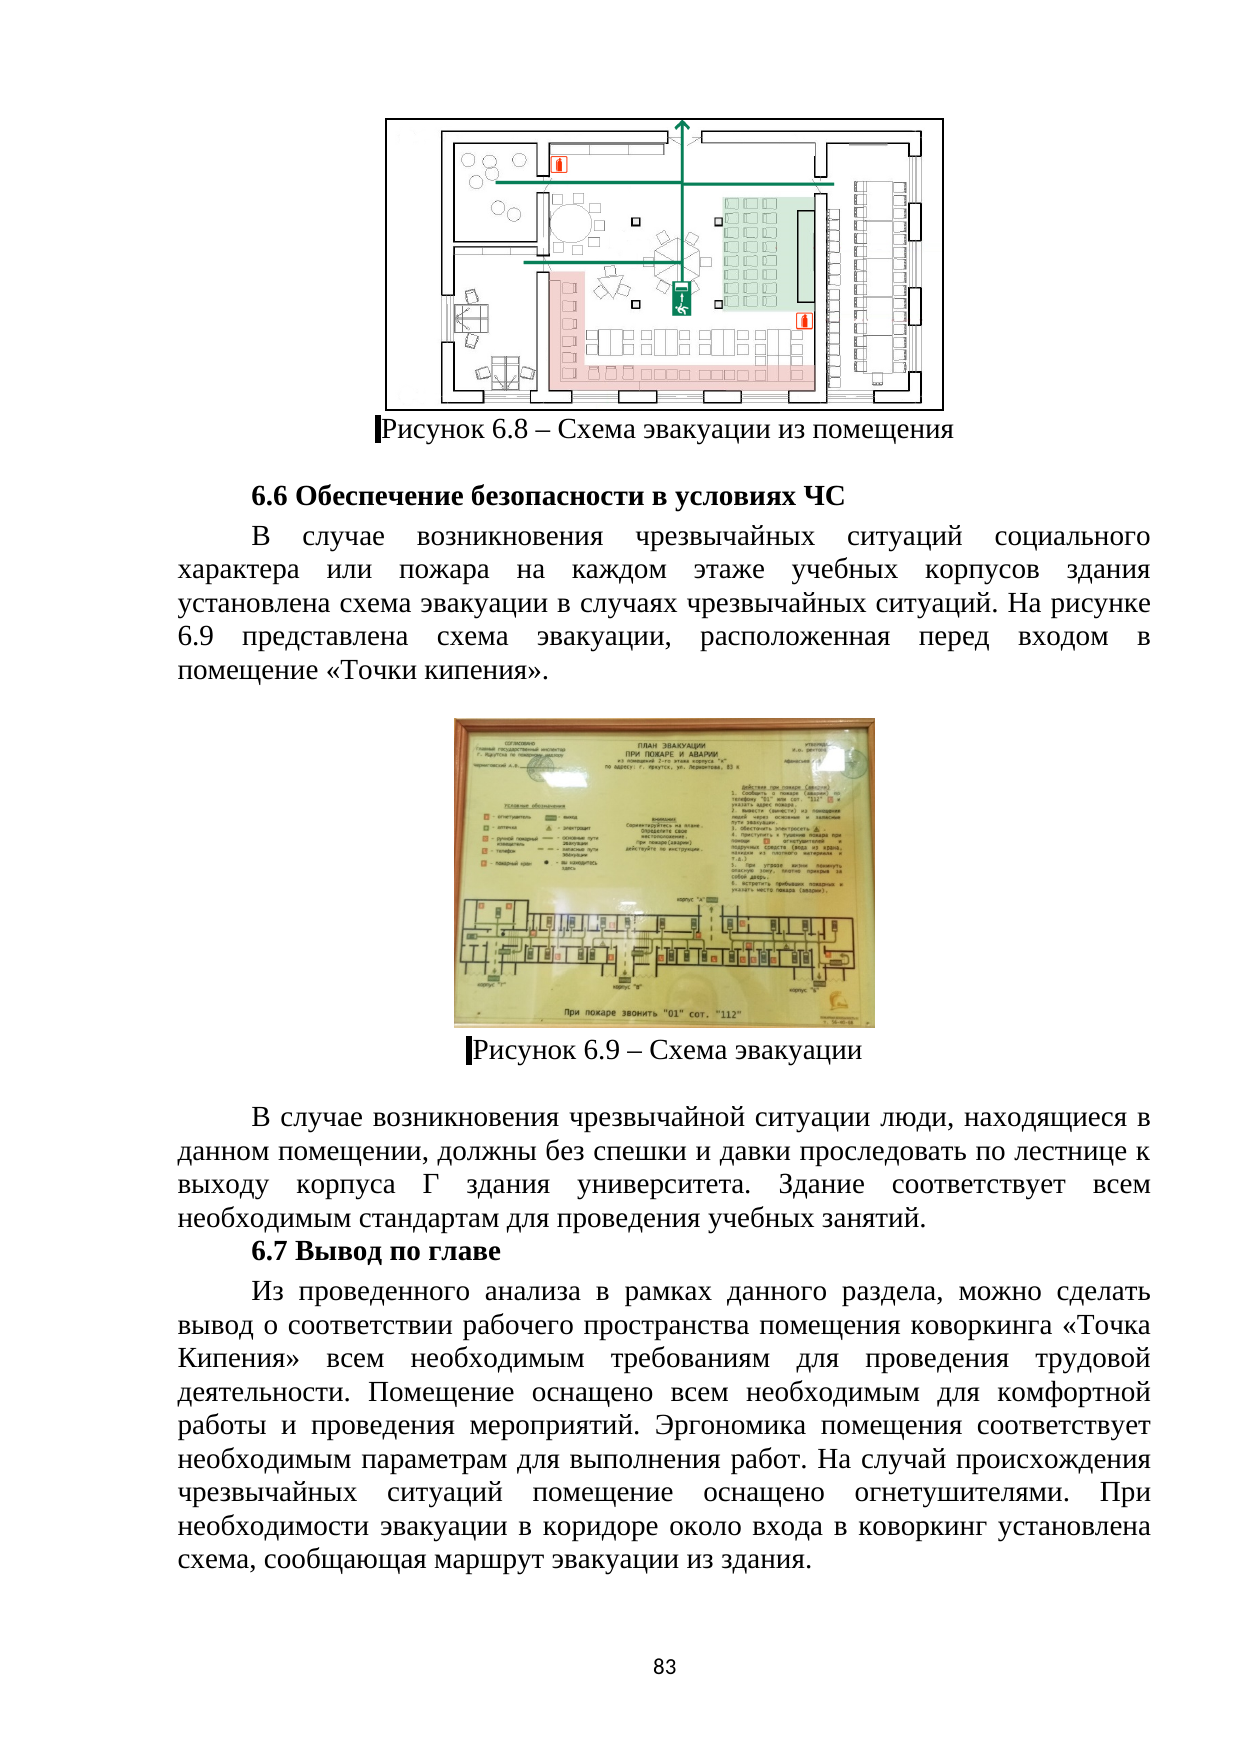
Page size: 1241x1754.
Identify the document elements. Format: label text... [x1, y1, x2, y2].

text В случае возникновения чрезвычайных ситуаций социального характера или пожара на каждом этаже учебных корпусов здания установлена схема эвакуации в случаях чрезвычайных ситуаций. На рисунке 6.9 представлена схема эвакуации, расположенная перед входом в помещение «Точки кипения». [177, 518, 1152, 685]
text В случае возникновения чрезвычайной ситуации люди, находящиеся в данном помещении, должны без спешки и давки проследовать по лестнице к выходу корпуса Г здания университета. Здание соответствует всем необходимым стандартам для проведения учебных занятий. [177, 1099, 1152, 1233]
list Рисунок 6.8 – Схема эвакуации из помещения [177, 411, 1152, 444]
text Из проведенного анализа в рамках данного раздела, можно сделать вывод о соответствии рабочего пространства помещения коворкинга «Точка Кипения» всем необходимым требованиям для проведения трудовой деятельности. Помещение оснащено всем необходимым для комфортной работы и проведения мероприятий. Эргономика помещения соответствует необходимым параметрам для выполнения работ. На случай происхождения чрезвычайных ситуаций помещение оснащено огнетушителями. При необходимости эвакуации в коридоре около входа в коворкинг установлена схема, сообщающая маршрут эвакуации из здания. [177, 1273, 1152, 1575]
picture [387, 120, 942, 409]
list Рисунок 6.9 – Схема эвакуации [177, 1032, 1152, 1066]
text 6.6 Обеспечение безопасности в условиях ЧС [177, 478, 1152, 511]
picture [454, 718, 875, 1028]
text 6.7 Вывод по главе [177, 1233, 1152, 1267]
